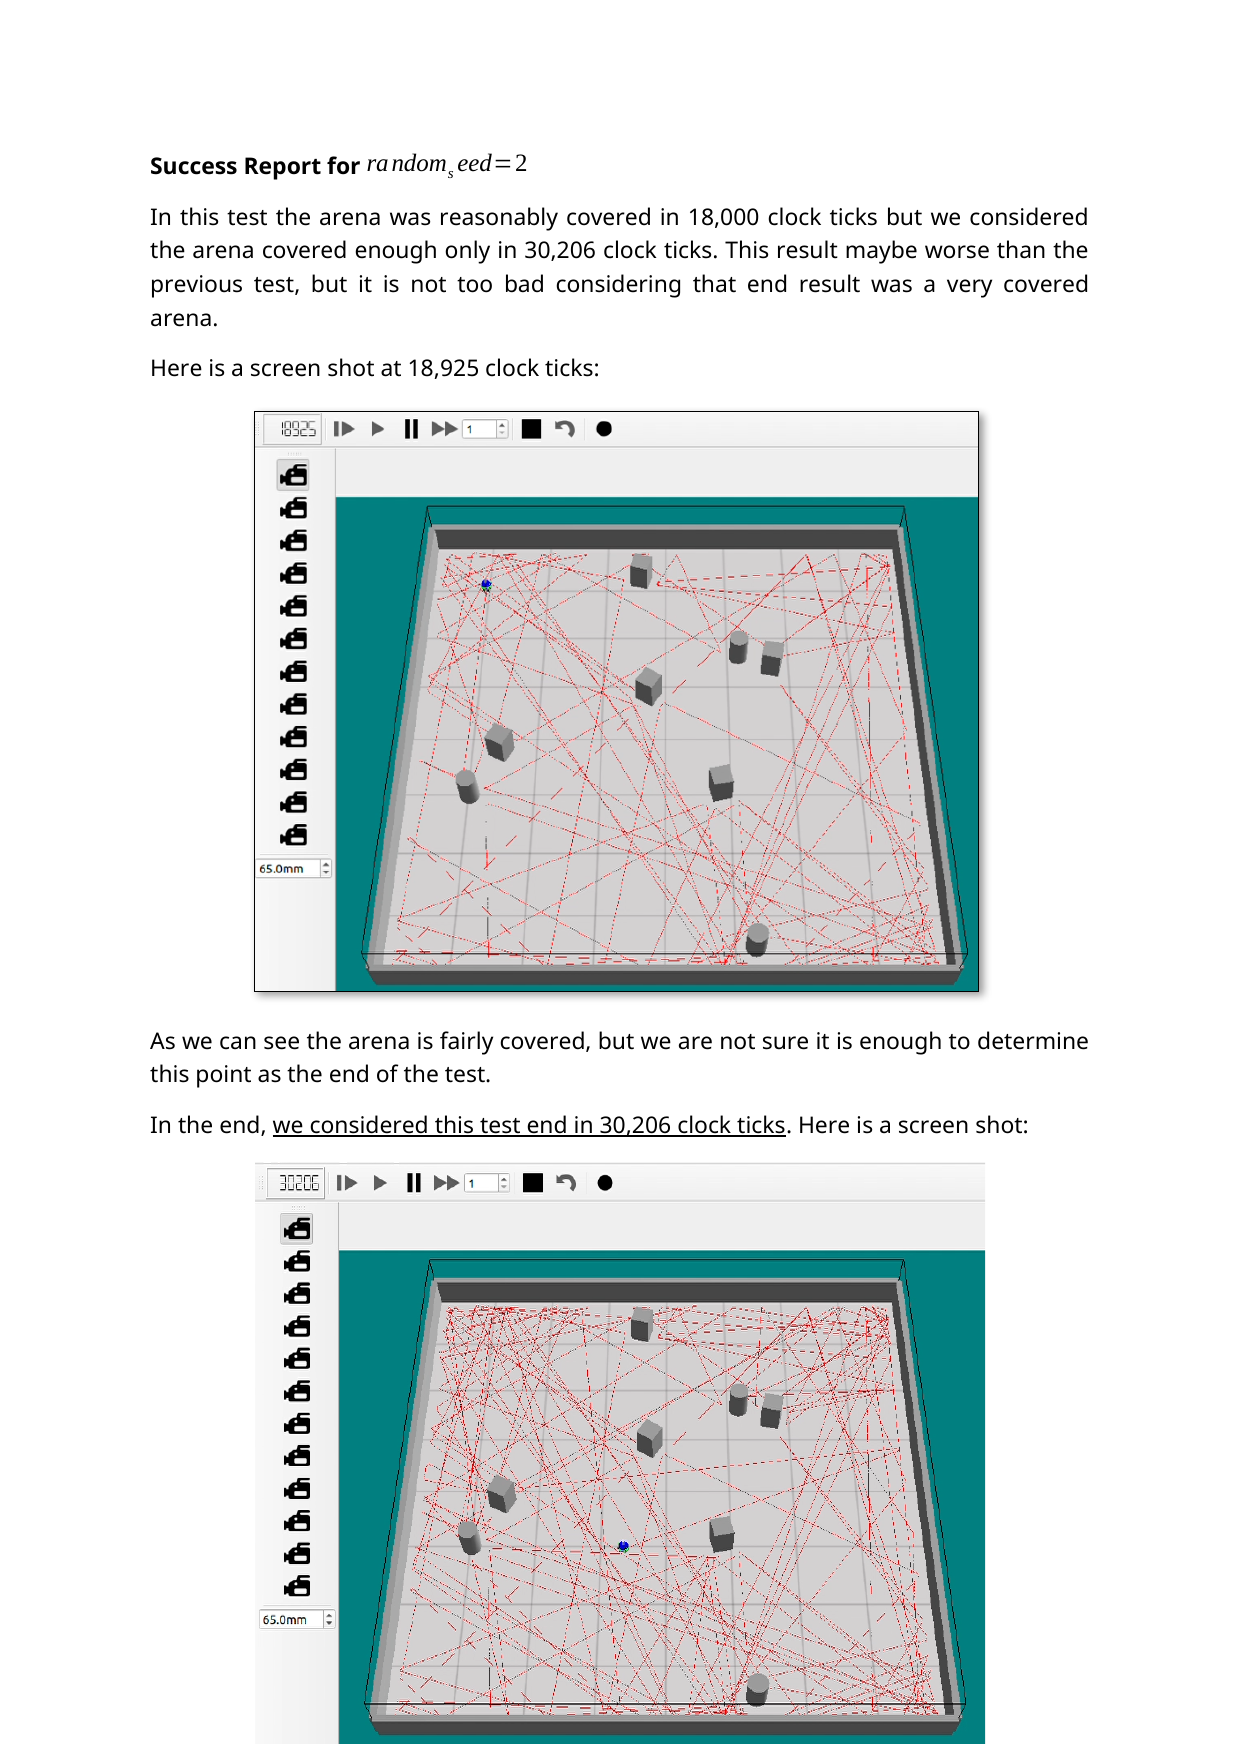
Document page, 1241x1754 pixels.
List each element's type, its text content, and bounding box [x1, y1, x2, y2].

text In this test the arena was reasonably covered in 18,000 clock ticks but we considered the arena covered enough only in 30,206 clock ticks. This result maybe worse than the previous test, but it is not too bad considering that end result was a very covered arena. [150, 201, 1090, 333]
picture [255, 1162, 986, 1744]
picture [255, 412, 978, 991]
text In the end, we considered this test end in 30,206 clock ticks. Here is a screen shot: [150, 1109, 1090, 1140]
text Here is a screen shot at 18,925 clock ticks: [150, 352, 1090, 383]
text Success Report for [150, 150, 1090, 181]
text As we can see the arena is fairly covered, but we are not sure it is enough to determine this point as the end of the test. [150, 1025, 1090, 1090]
